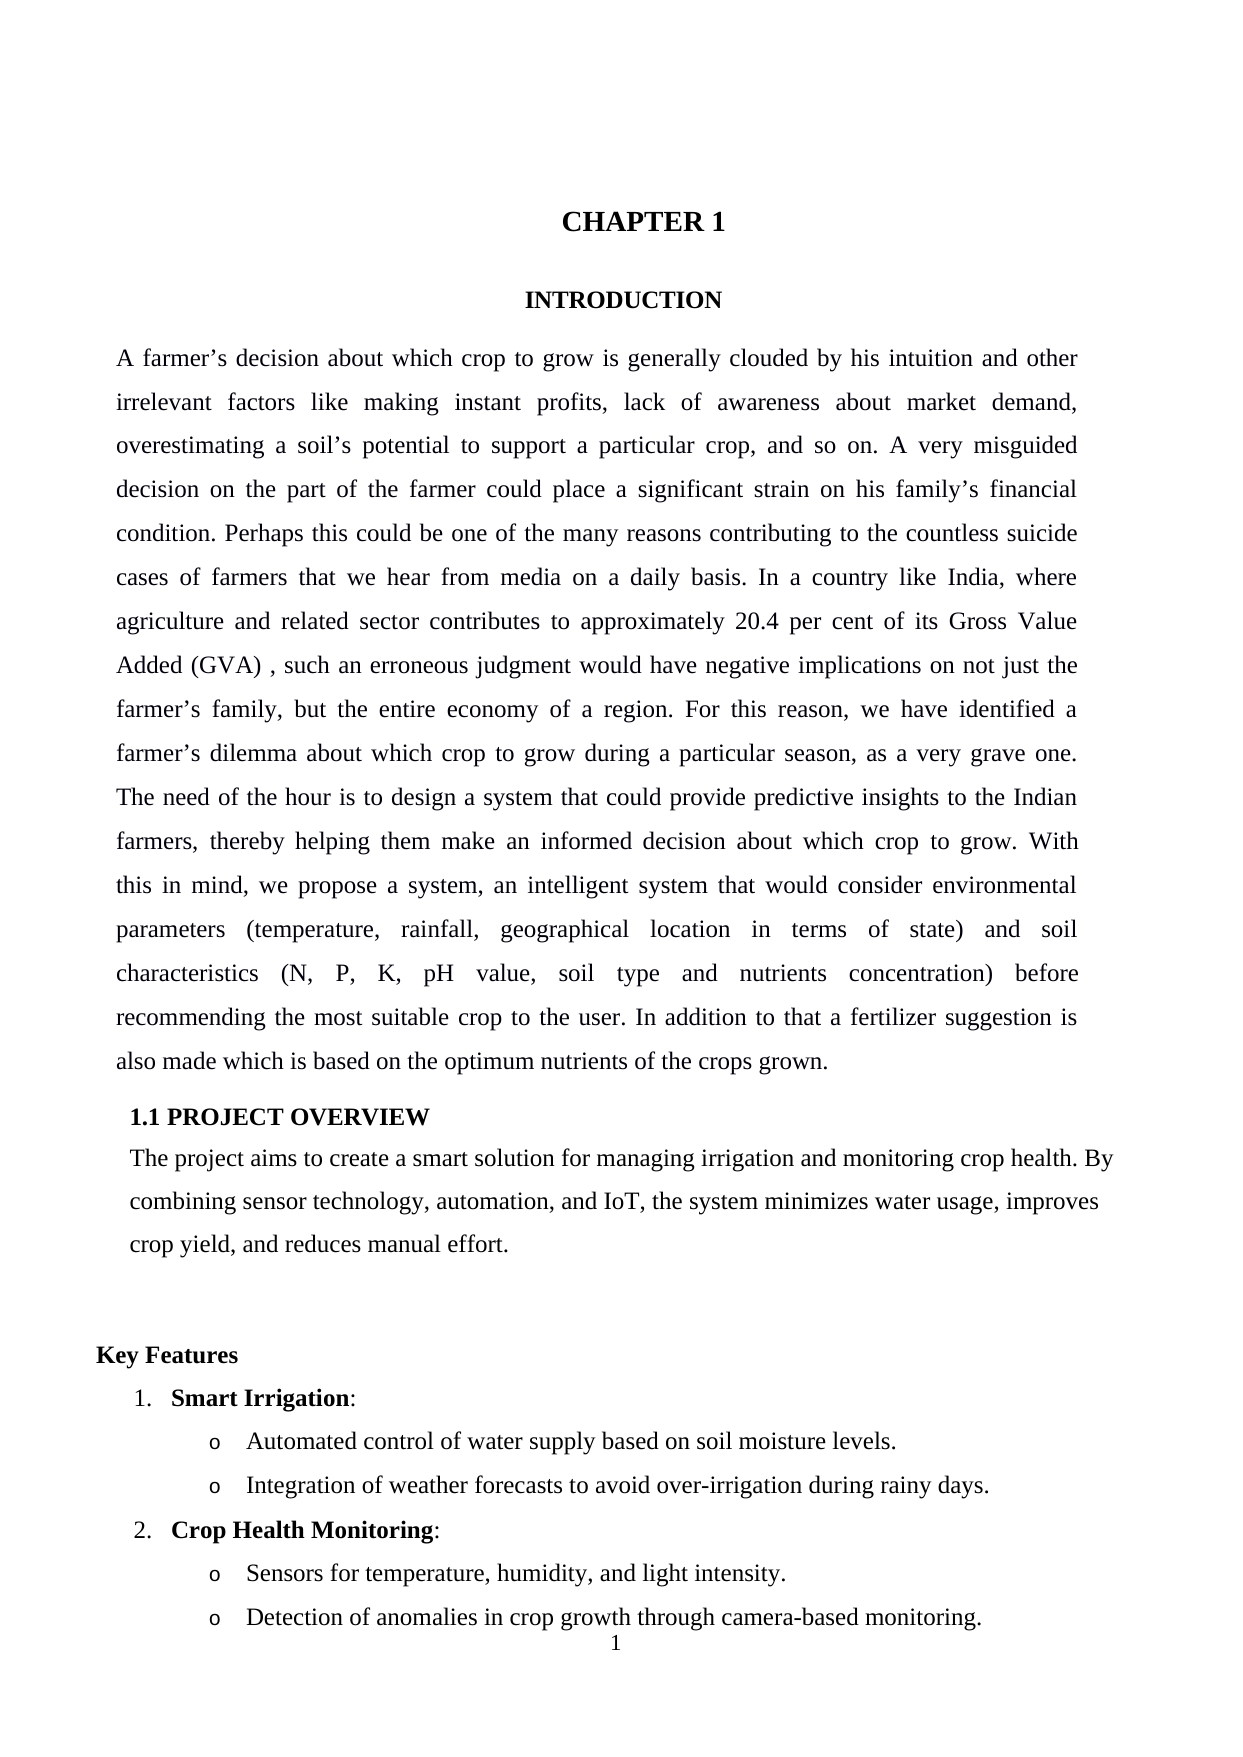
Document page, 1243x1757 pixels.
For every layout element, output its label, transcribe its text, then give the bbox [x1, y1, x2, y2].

subtitle The project aims to create a smart solution for managing irrigation and monitoring crop health. By combining sensor technology, automation, and IoT, the system minimizes water usage, improves crop yield, and reduces manual effort. [129, 1143, 1136, 1258]
list Sensors for temperature, humidity, and light intensity. [208, 1558, 1136, 1588]
text CHAPTER 1 [96, 204, 727, 237]
subtitle INTRODUCTION [96, 285, 722, 313]
subtitle PROJECT OVERVIEW [129, 1102, 1136, 1131]
text Key Features [96, 1340, 1136, 1369]
list Crop Health Monitoring: [133, 1515, 1136, 1544]
text A farmer’s decision about which crop to grow is generally clouded by his intuition and other irrelevant factors like making instant profits, lack of awareness about market demand, overestimating a soil’s potential to support a particular crop, and so on. A very misguided decision on the part of the farmer could place a significant strain on his family’s financial condition. Perhaps this could be one of the many reasons contributing to the countless suicide cases of farmers that we hear from media on a daily basis. In a country like India, where agriculture and related sector contributes to approximately 20.4 per cent of its Gross Value Added (GVA) , such an erroneous judgment would have negative implications on not just the farmer’s family, but the entire economy of a region. For this reason, we have identified a farmer’s dilemma about which crop to grow during a particular season, as a very grave one. The need of the hour is to design a system that could provide predictive insights to the Indian farmers, thereby helping them make an informed decision about which crop to grow. With this in mind, we propose a system, an intelligent system that would consider environmental parameters (temperature, rainfall, geographical location in terms of state) and soil characteristics (N, P, K, pH value, soil type and nutrients concentration) before recommending the most suitable crop to the user. In addition to that a fertilizer suggestion is also made which is based on the optimum nutrients of the crops grown. [116, 343, 1079, 1075]
list Integration of weather forecasts to avoid over-irrigation during rainy days. [208, 1471, 1136, 1500]
list Detection of anomalies in crop growth through camera-based monitoring. [208, 1602, 1136, 1632]
list Smart Irrigation: [133, 1383, 1136, 1412]
list Automated control of water supply based on soil moisture levels. [208, 1426, 1136, 1456]
